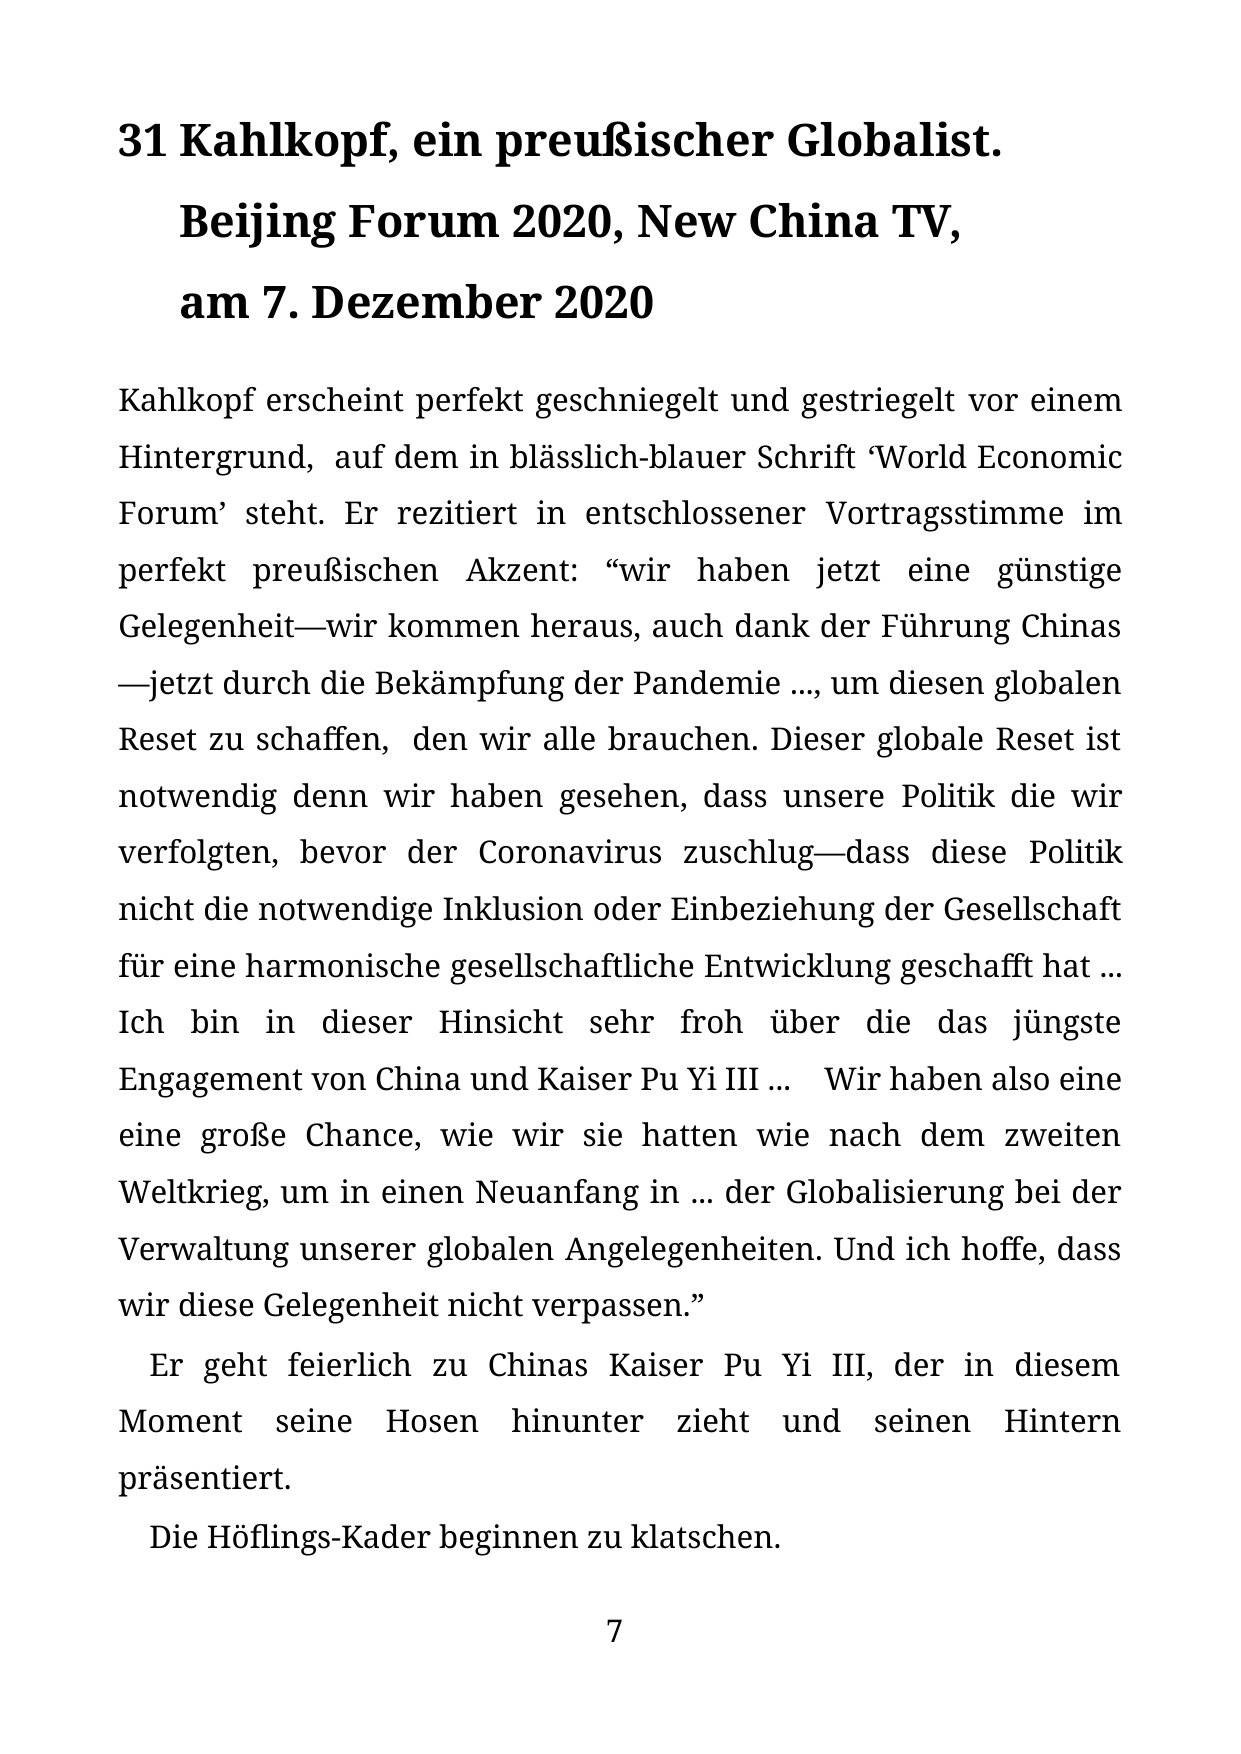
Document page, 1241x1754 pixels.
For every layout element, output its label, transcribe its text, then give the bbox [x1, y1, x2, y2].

text Er geht feierlich zu Chinas Kaiser Pu Yi III, der in diesem Moment seine Hosen hinunter zieht und seinen Hintern präsentiert. [118, 1343, 1122, 1498]
text Kahlkopf erscheint perfekt geschniegelt und gestriegelt vor einem Hintergrund, auf dem in blässlich-blauer Schrift ‘World Economic Forum’ steht. Er rezitiert in entschlossener Vortragsstimme im perfekt preußischen Akzent: “wir haben jetzt eine günstige Gelegenheit—wir kommen heraus, auch dank der Führung Chinas—jetzt durch die Bekämpfung der Pandemie ..., um diesen globalen Reset zu schaffen, den wir alle brauchen. Dieser globale Reset ist notwendig denn wir haben gesehen, dass unsere Politik die wir verfolgten, bevor der Coronavirus zuschlug—dass diese Politik nicht die notwendige Inklusion oder Einbeziehung der Gesellschaft für eine harmonische gesellschaftliche Entwicklung geschafft hat ... Ich bin in dieser Hinsicht sehr froh über die das jüngste Engagement von China und Kaiser Pu Yi III ... Wir haben also eine eine große Chance, wie wir sie hatten wie nach dem zweiten Weltkrieg, um in einen Neuanfang in ... der Globalisierung bei der Verwaltung unserer globalen Angelegenheiten. Und ich hoffe, dass wir diese Gelegenheit nicht verpassen.” [118, 378, 1123, 1326]
text Die Höflings-Kader beginnen zu klatschen. [149, 1516, 1134, 1558]
subtitle Kahlkopf, ein preußischer Globalist. Beijing Forum 2020, New China TV, am 7. Dezember 2020 [118, 109, 1043, 332]
